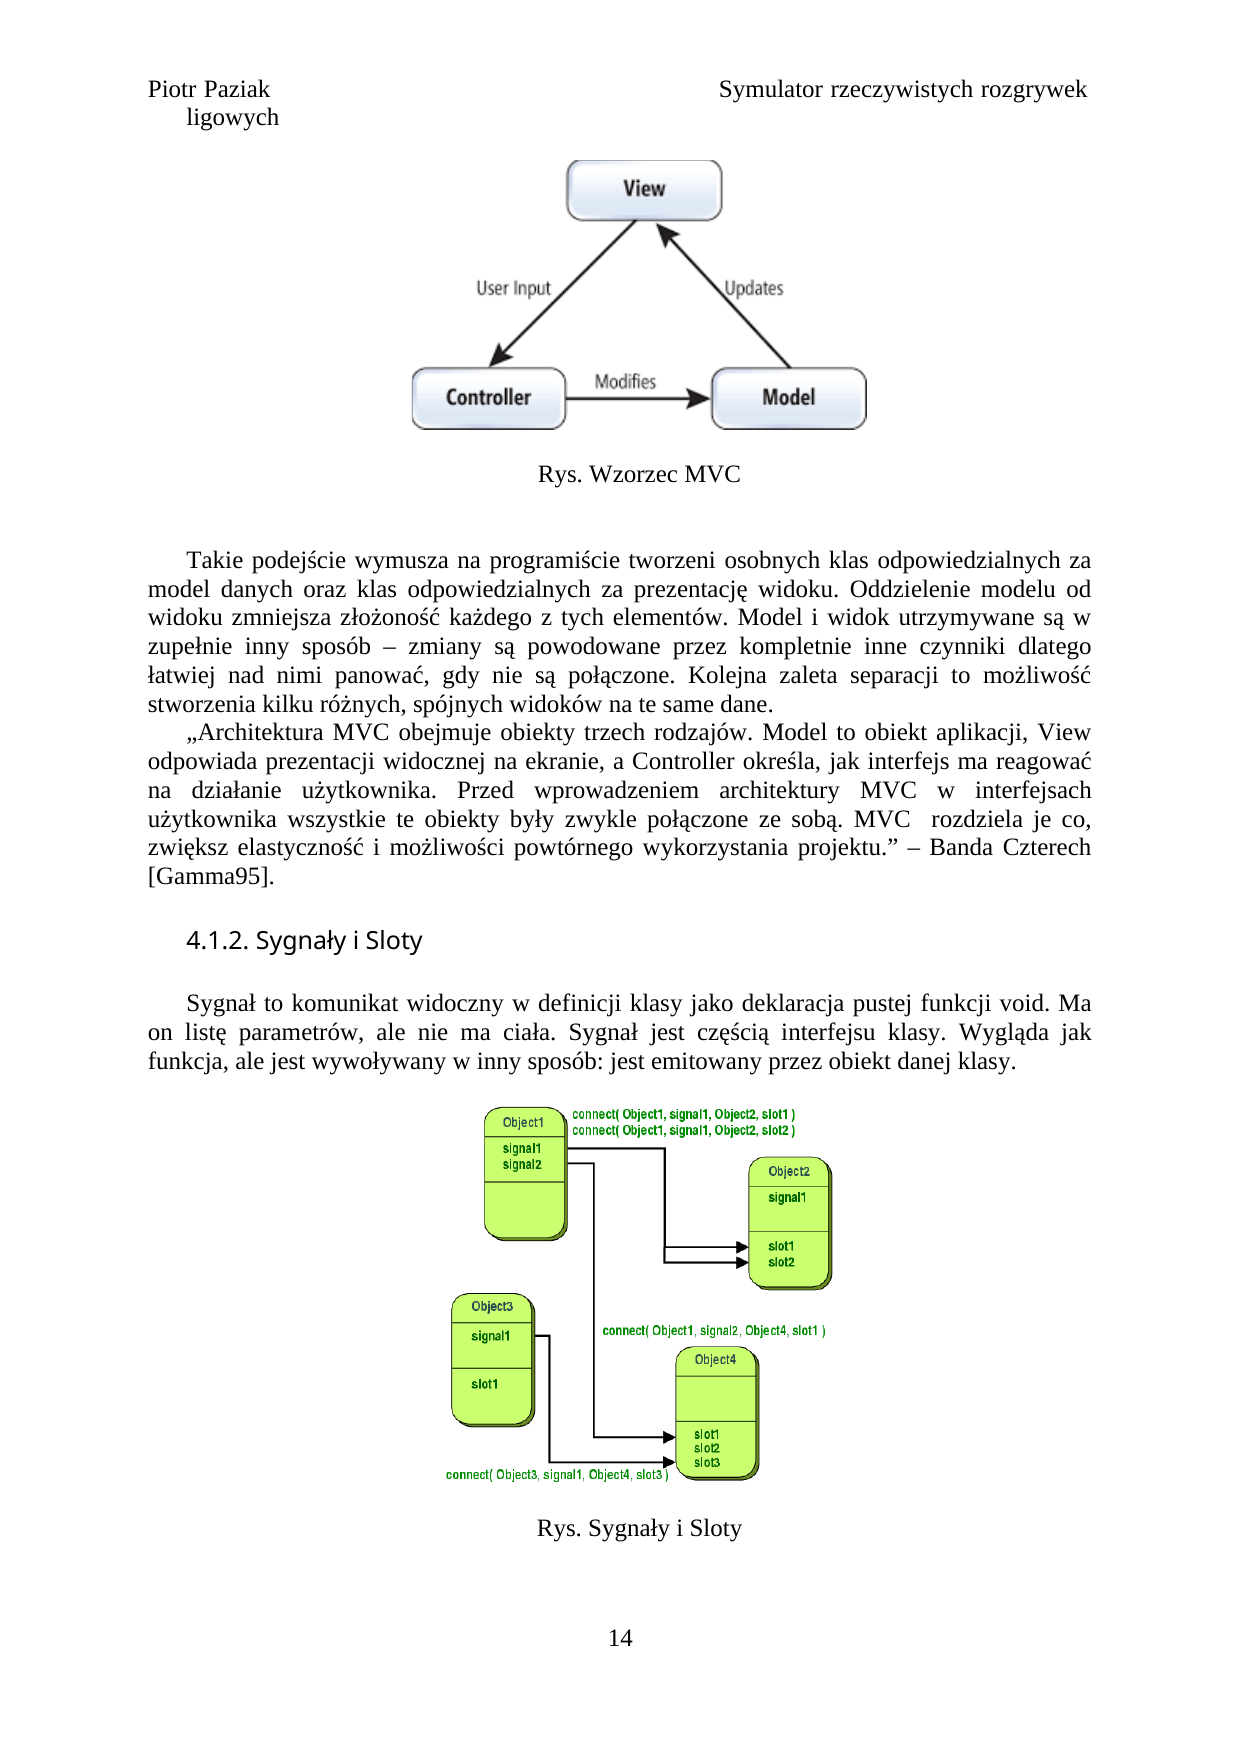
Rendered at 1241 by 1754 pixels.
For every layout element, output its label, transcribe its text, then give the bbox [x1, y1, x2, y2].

picture [443, 1103, 836, 1485]
text Takie podejście wymusza na programiście tworzeni osobnych klas odpowiedzialnych za model danych oraz klas odpowiedzialnych za prezentację widoku. Oddzielenie modelu od widoku zmniejsza złożoność każdego z tych elementów. Model i widok utrzymywane są w zupełnie inny sposób – zmiany są powodowane przez kompletnie inne czynniki dlatego łatwiej nad nimi panować, gdy nie są połączone. Kolejna zaleta separacji to możliwość stworzenia kilku różnych, spójnych widoków na te same dane. [148, 545, 1092, 717]
subtitle 4.1.2. Sygnały i Sloty [186, 923, 1092, 957]
text Rys. Wzorzec MVC [148, 459, 1092, 487]
text Sygnał to komunikat widoczny w definicji klasy jako deklaracja pustej funkcji void. Ma on listę parametrów, ale nie ma ciała. Sygnał jest częścią interfejsu klasy. Wygląda jak funkcja, ale jest wywoływany w inny sposób: jest emitowany przez obiekt danej klasy. [148, 988, 1092, 1075]
text Rys. Sygnały i Sloty [148, 1513, 1092, 1542]
picture [411, 160, 867, 430]
text „Architektura MVC obejmuje obiekty trzech rodzajów. Model to obiekt aplikacji, View odpowiada prezentacji widocznej na ekranie, a Controller określa, jak interfejs ma reagować na działanie użytkownika. Przed wprowadzeniem architektury MVC w interfejsach użytkownika wszystkie te obiekty były zwykle połączone ze sobą. MVC rozdziela je co, zwiększ elastyczność i możliwości powtórnego wykorzystania projektu.” – Banda Czterech [Gamma95]. [148, 717, 1092, 890]
